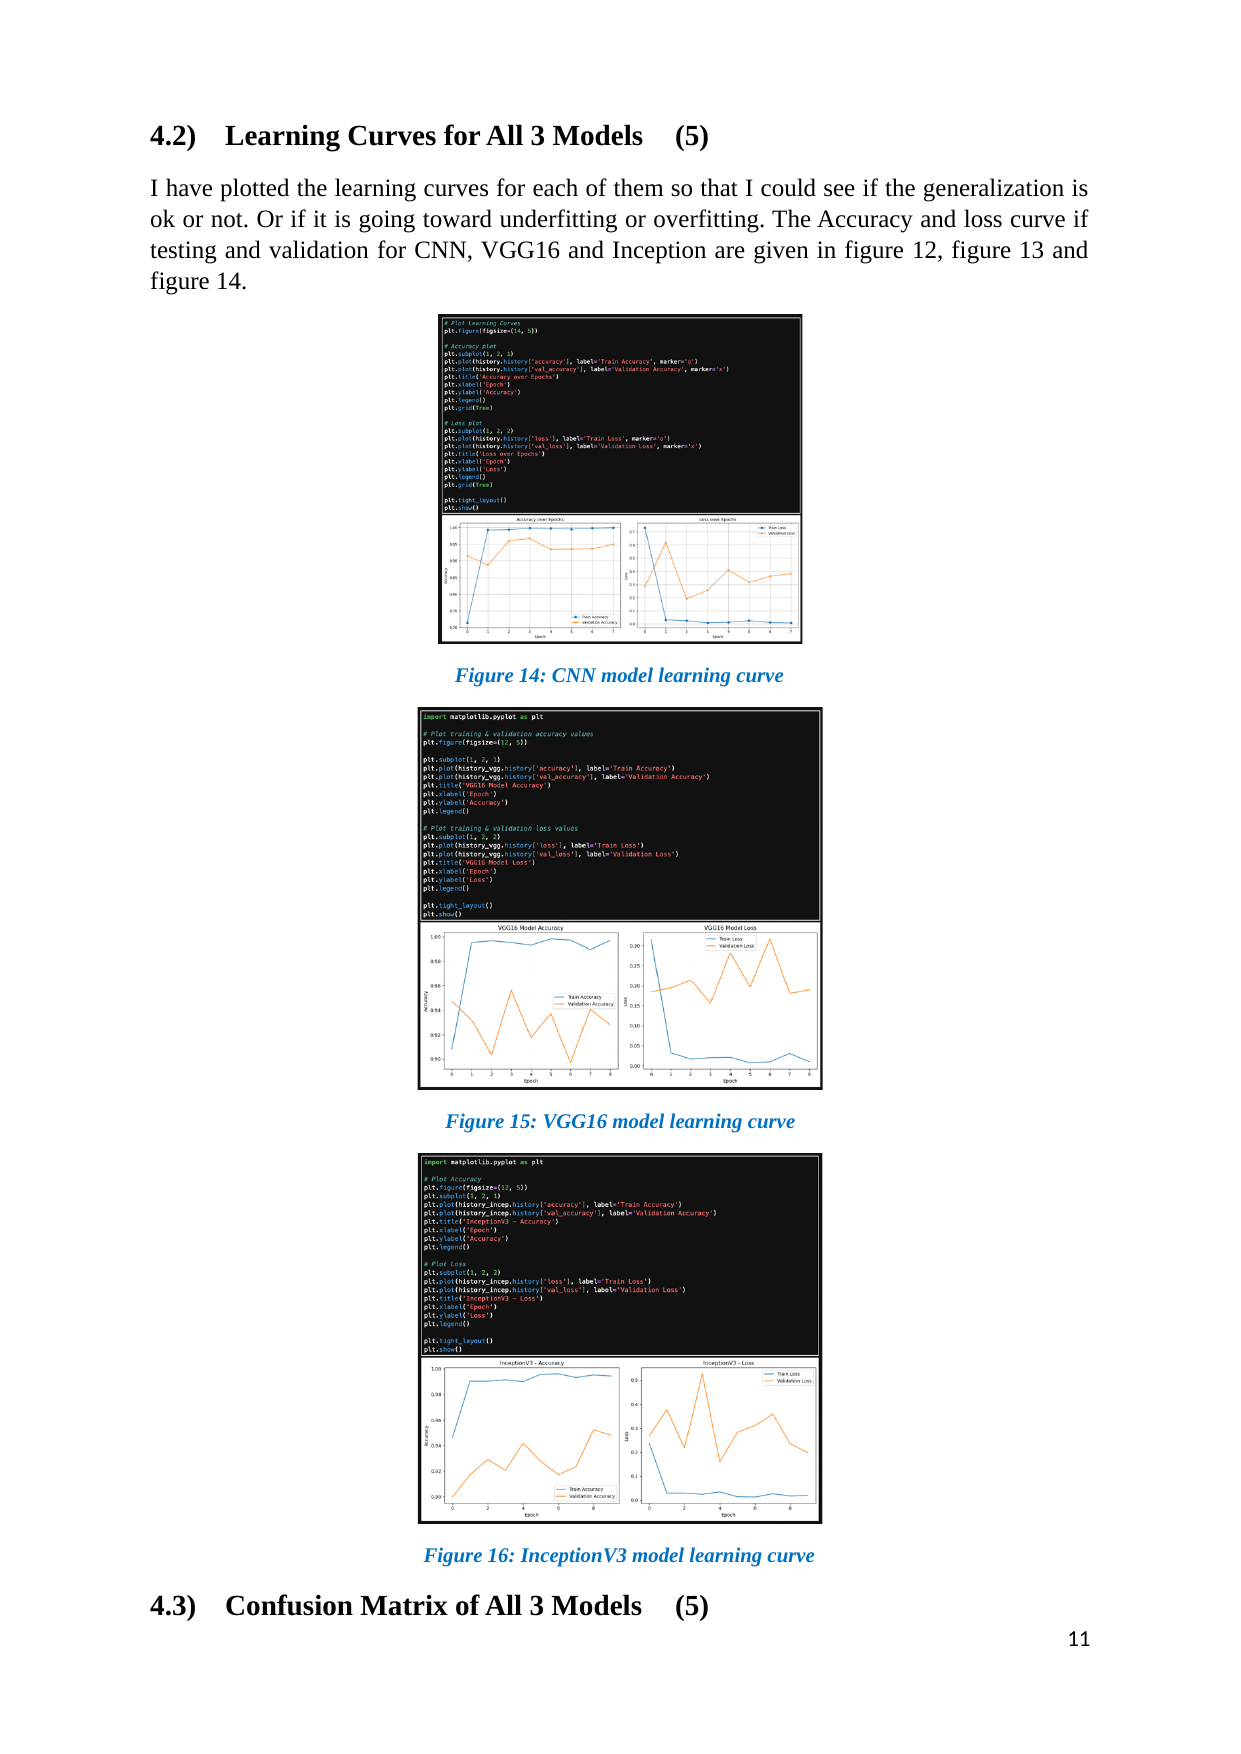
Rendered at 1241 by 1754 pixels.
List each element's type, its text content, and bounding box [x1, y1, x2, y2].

text Figure 16: InceptionV3 model learning curve [150, 1543, 1090, 1567]
text Figure 15: VGG16 model learning curve [150, 1109, 1090, 1133]
text I have plotted the learning curves for each of them so that I could see if the generalization is ok or not. Or if it is going toward underfitting or overfitting. The Accuracy and loss curve if testing and validation for CNN, VGG16 and Inception are given in figure 12, figure 13 and figure 14. [150, 173, 1090, 295]
picture [417, 1153, 823, 1524]
picture [438, 314, 803, 644]
list Learning Curves for All 3 Models (5) [150, 118, 1090, 152]
picture [417, 707, 823, 1090]
list Confusion Matrix of All 3 Models (5) [150, 1588, 1090, 1621]
text Figure 14: CNN model learning curve [150, 663, 1090, 687]
